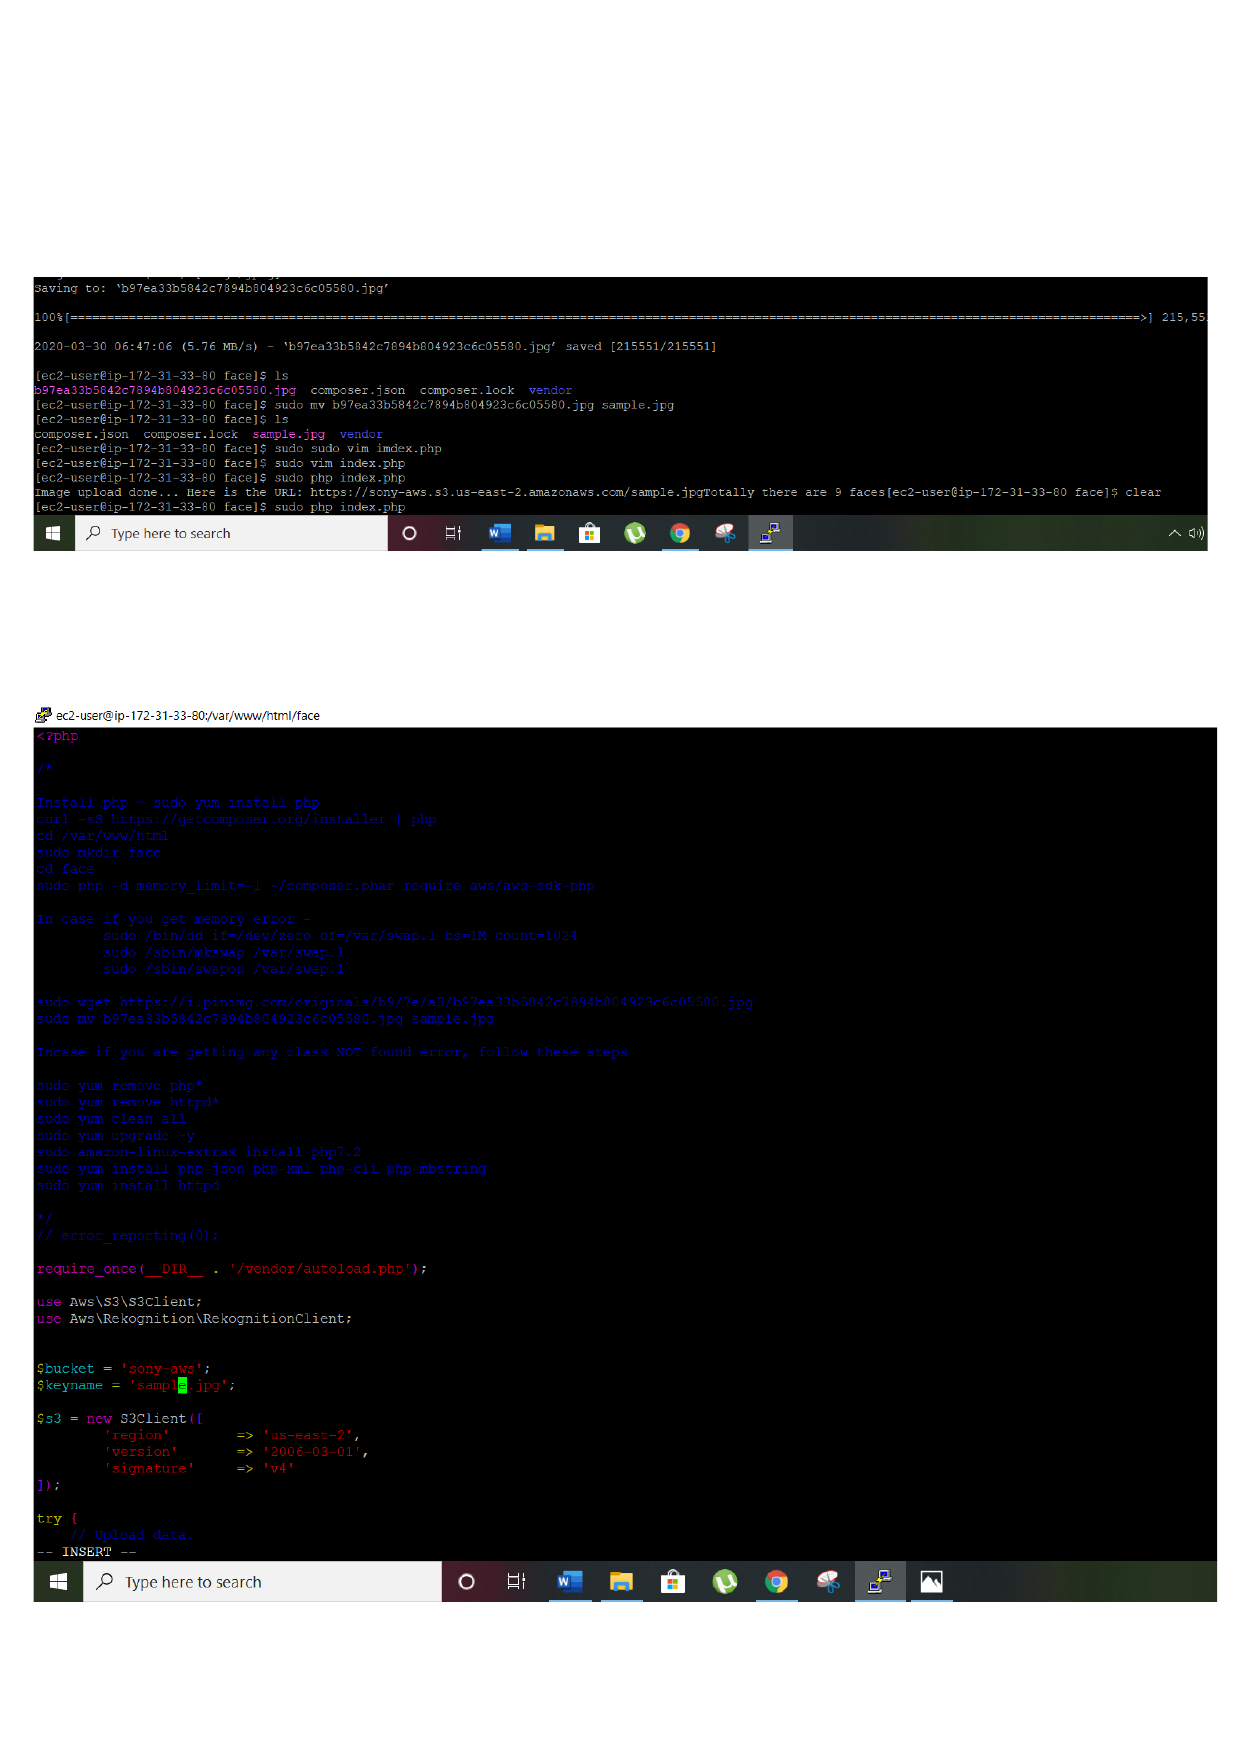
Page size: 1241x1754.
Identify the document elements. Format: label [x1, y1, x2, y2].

picture [33, 277, 1208, 551]
picture [33, 703, 1218, 1602]
